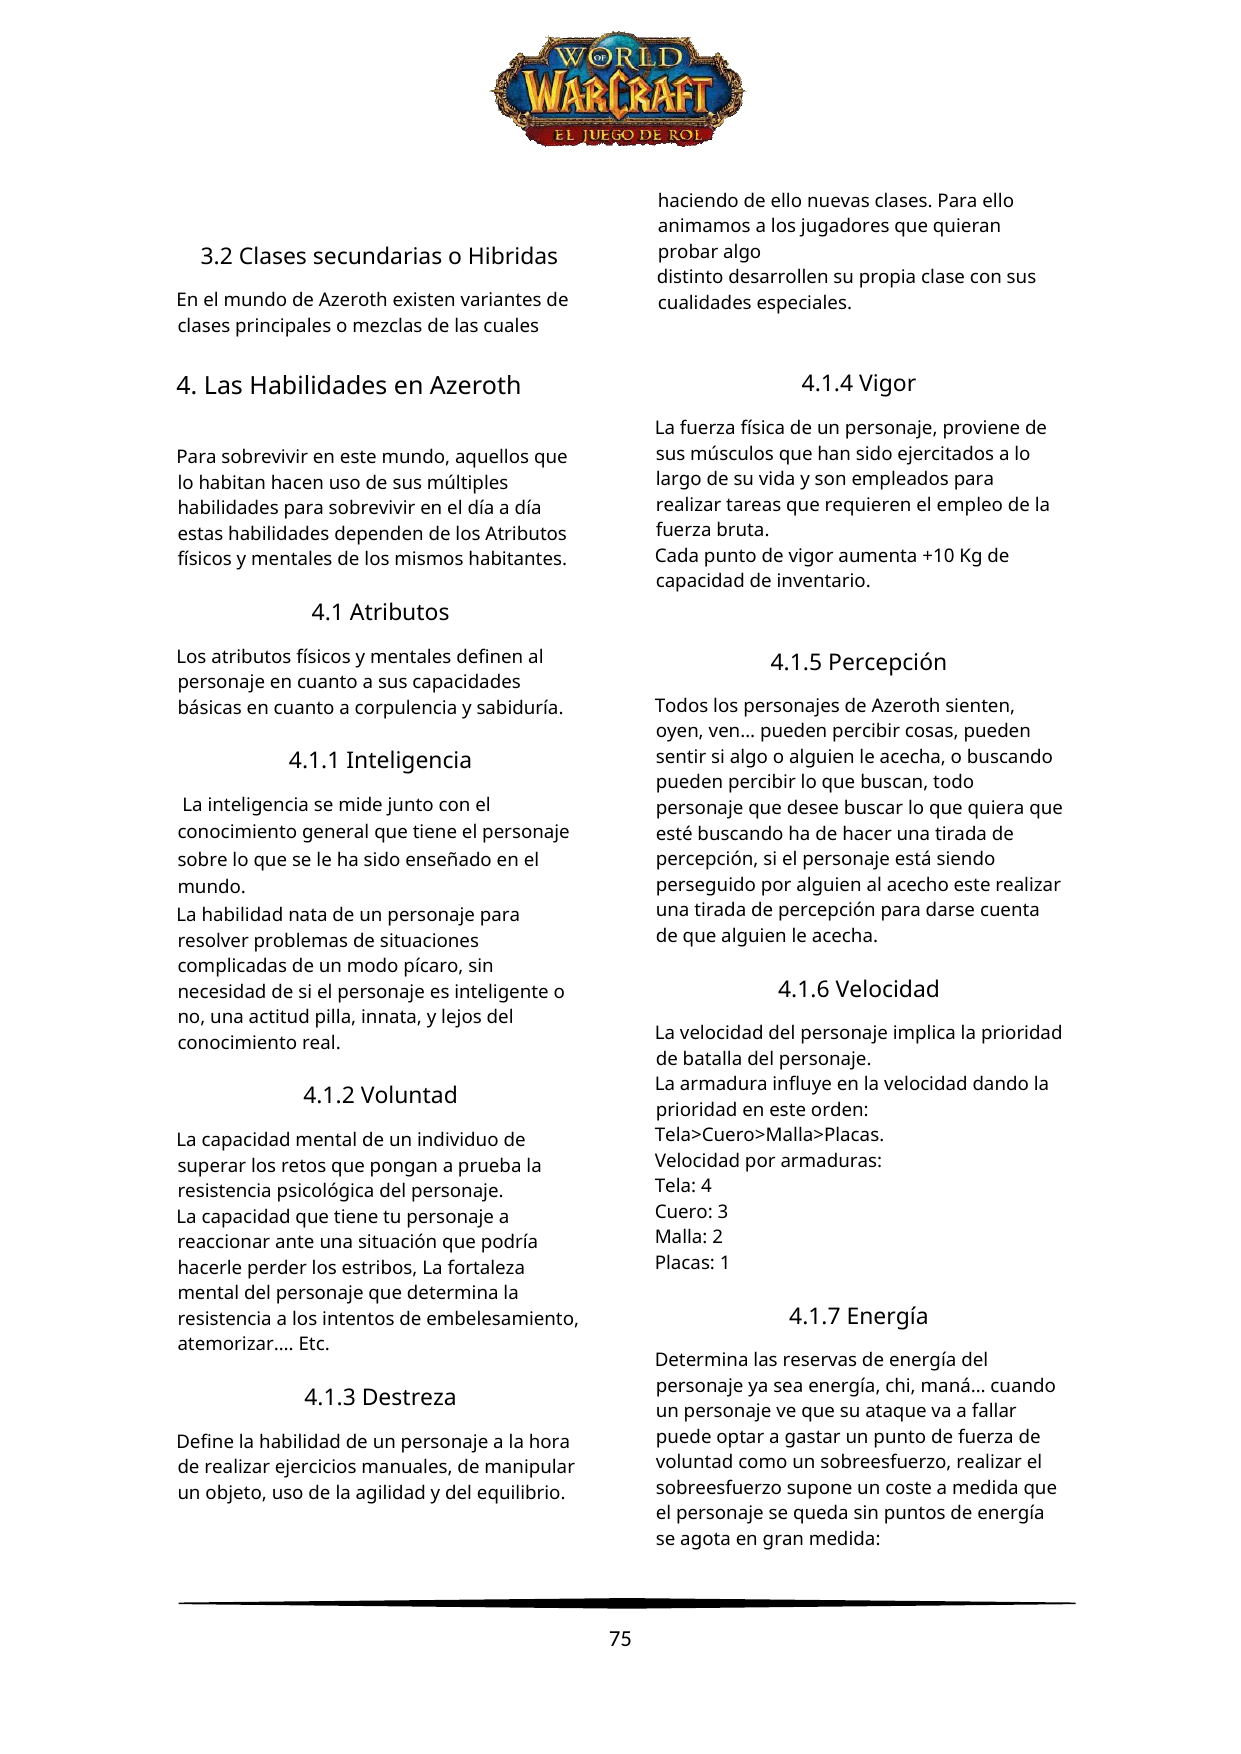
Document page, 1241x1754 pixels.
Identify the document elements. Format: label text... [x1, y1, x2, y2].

subtitle 4.1.2 Voluntad [176, 1079, 585, 1111]
text En el mundo de Azeroth existen variantes de clases principales o mezclas de las cuales haciendo de ello nuevas clases. Para ello animamos a los jugadores que quieran probar algo [176, 287, 583, 338]
text Placas: 1 [654, 1249, 1063, 1274]
text La capacidad mental de un individuo de superar los retos que pongan a prueba la resistencia psicológica del personaje. [176, 1126, 585, 1203]
text Define la habilidad de un personaje a la hora de realizar ejercicios manuales, de manipular un objeto, uso de la agilidad y del equilibrio. [176, 1428, 585, 1504]
text En el mundo de Azeroth existen variantes de clases principales o mezclas de las cuales haciendo de ello nuevas clases. Para ello animamos a los jugadores que quieran probar algo [657, 187, 1063, 264]
text Velocidad por armaduras: [654, 1147, 1063, 1172]
text Todos los personajes de Azeroth sienten, oyen, ven… pueden percibir cosas, pueden sentir si algo o alguien le acecha, o buscando pueden percibir lo que buscan, todo personaje que desee buscar lo que quiera que esté buscando ha de hacer una tirada de percepción, si el personaje está siendo perseguido por alguien al acecho este realizar una tirada de percepción para darse cuenta de que alguien le acecha. [654, 692, 1063, 947]
text La armadura influye en la velocidad dando la prioridad en este orden: [654, 1070, 1063, 1121]
text Para sobrevivir en este mundo, aquellos que lo habitan hacen uso de sus múltiples habilidades para sobrevivir en el día a día estas habilidades dependen de los Atributos físicos y mentales de los mismos habitantes. [176, 443, 585, 571]
subtitle 4.1.1 Inteligencia [176, 744, 585, 776]
subtitle 3.2 Clases secundarias o Hibridas [176, 240, 583, 271]
text Los atributos físicos y mentales definen al personaje en cuanto a sus capacidades básicas en cuanto a corpulencia y sabiduría. [176, 643, 585, 719]
text Tela>Cuero>Malla>Placas. [654, 1121, 1063, 1147]
text Determina las reservas de energía del personaje ya sea energía, chi, maná… cuando un personaje ve que su ataque va a fallar puede optar a gastar un punto de fuerza de voluntad como un sobreesfuerzo, realizar el sobreesfuerzo supone un coste a medida que el personaje se queda sin puntos de energía se agota en gran medida: [654, 1346, 1063, 1551]
text La fuerza física de un personaje, proviene de sus músculos que han sido ejercitados a lo largo de su vida y son empleados para realizar tareas que requieren el empleo de la fuerza bruta. [654, 414, 1063, 542]
text Cuero: 3 [654, 1198, 1063, 1223]
picture [487, 26, 753, 157]
text Malla: 2 [654, 1223, 1063, 1249]
text distinto desarrollen su propia clase con sus cualidades especiales. [657, 264, 1063, 315]
text Tela: 4 [654, 1172, 1063, 1198]
text Cada punto de vigor aumenta +10 Kg de capacidad de inventario. [654, 542, 1063, 593]
subtitle 4.1.3 Destreza [176, 1381, 585, 1412]
text La capacidad que tiene tu personaje a reaccionar ante una situación que podría hacerle perder los estribos, La fortaleza mental del personaje que determina la resistencia a los intentos de embelesamiento, atemorizar…. Etc. [176, 1203, 585, 1356]
subtitle 4.1.7 Energía [654, 1299, 1063, 1331]
subtitle 4.1 Atributos [176, 596, 585, 627]
text La habilidad nata de un personaje para resolver problemas de situaciones complicadas de un modo pícaro, sin necesidad de si el personaje es inteligente o no, una actitud pilla, innata, y lejos del conocimiento real. [176, 901, 585, 1054]
text La velocidad del personaje implica la prioridad de batalla del personaje. [654, 1019, 1063, 1070]
subtitle 4.1.4 Vigor [654, 367, 1063, 399]
subtitle 4. Las Habilidades en Azeroth [176, 367, 585, 401]
text La inteligencia se mide junto con el conocimiento general que tiene el personaje sobre lo que se le ha sido enseñado en el mundo. [177, 791, 585, 899]
subtitle 4.1.5 Percepción [654, 645, 1063, 677]
subtitle 4.1.6 Velocidad [654, 972, 1063, 1004]
